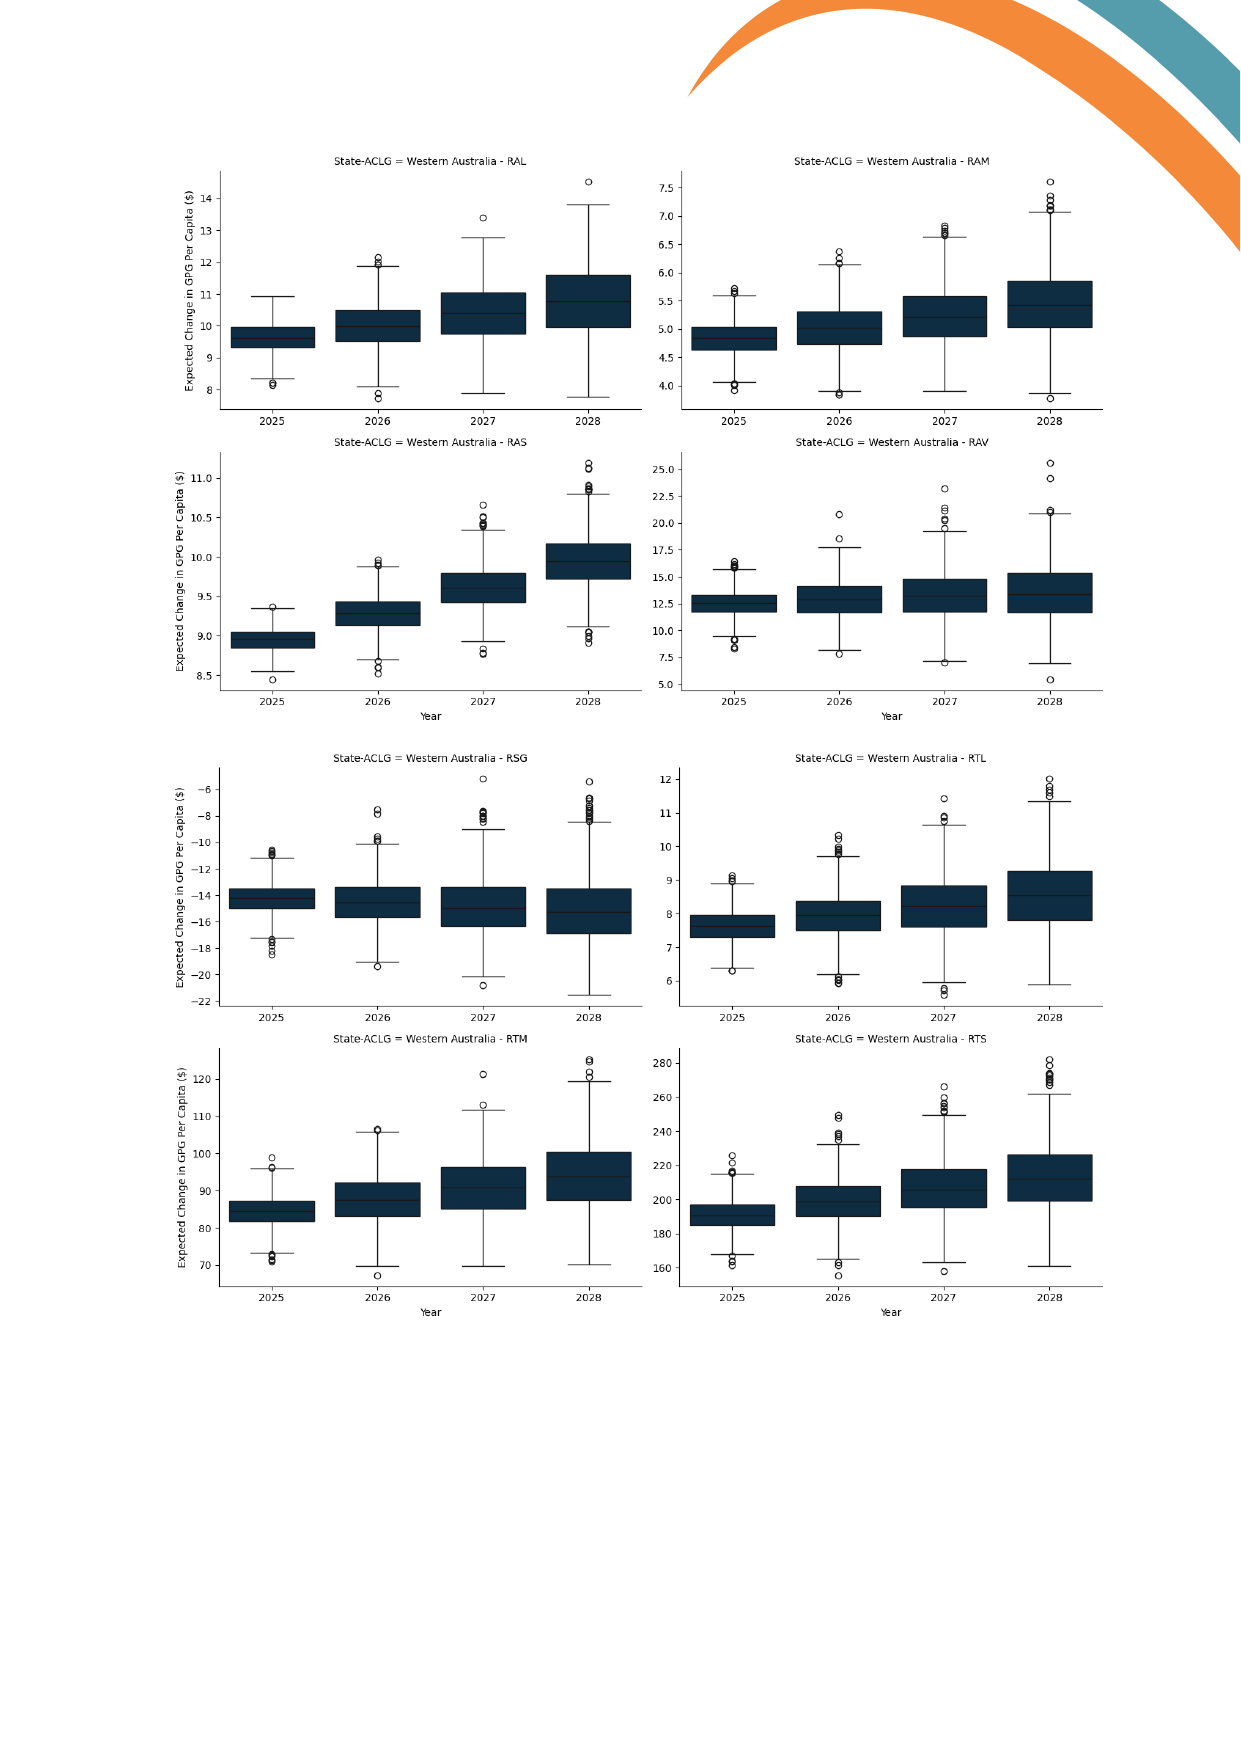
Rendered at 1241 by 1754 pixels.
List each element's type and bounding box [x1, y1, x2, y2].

picture [168, 746, 1109, 1325]
picture [19, 0, 1241, 729]
